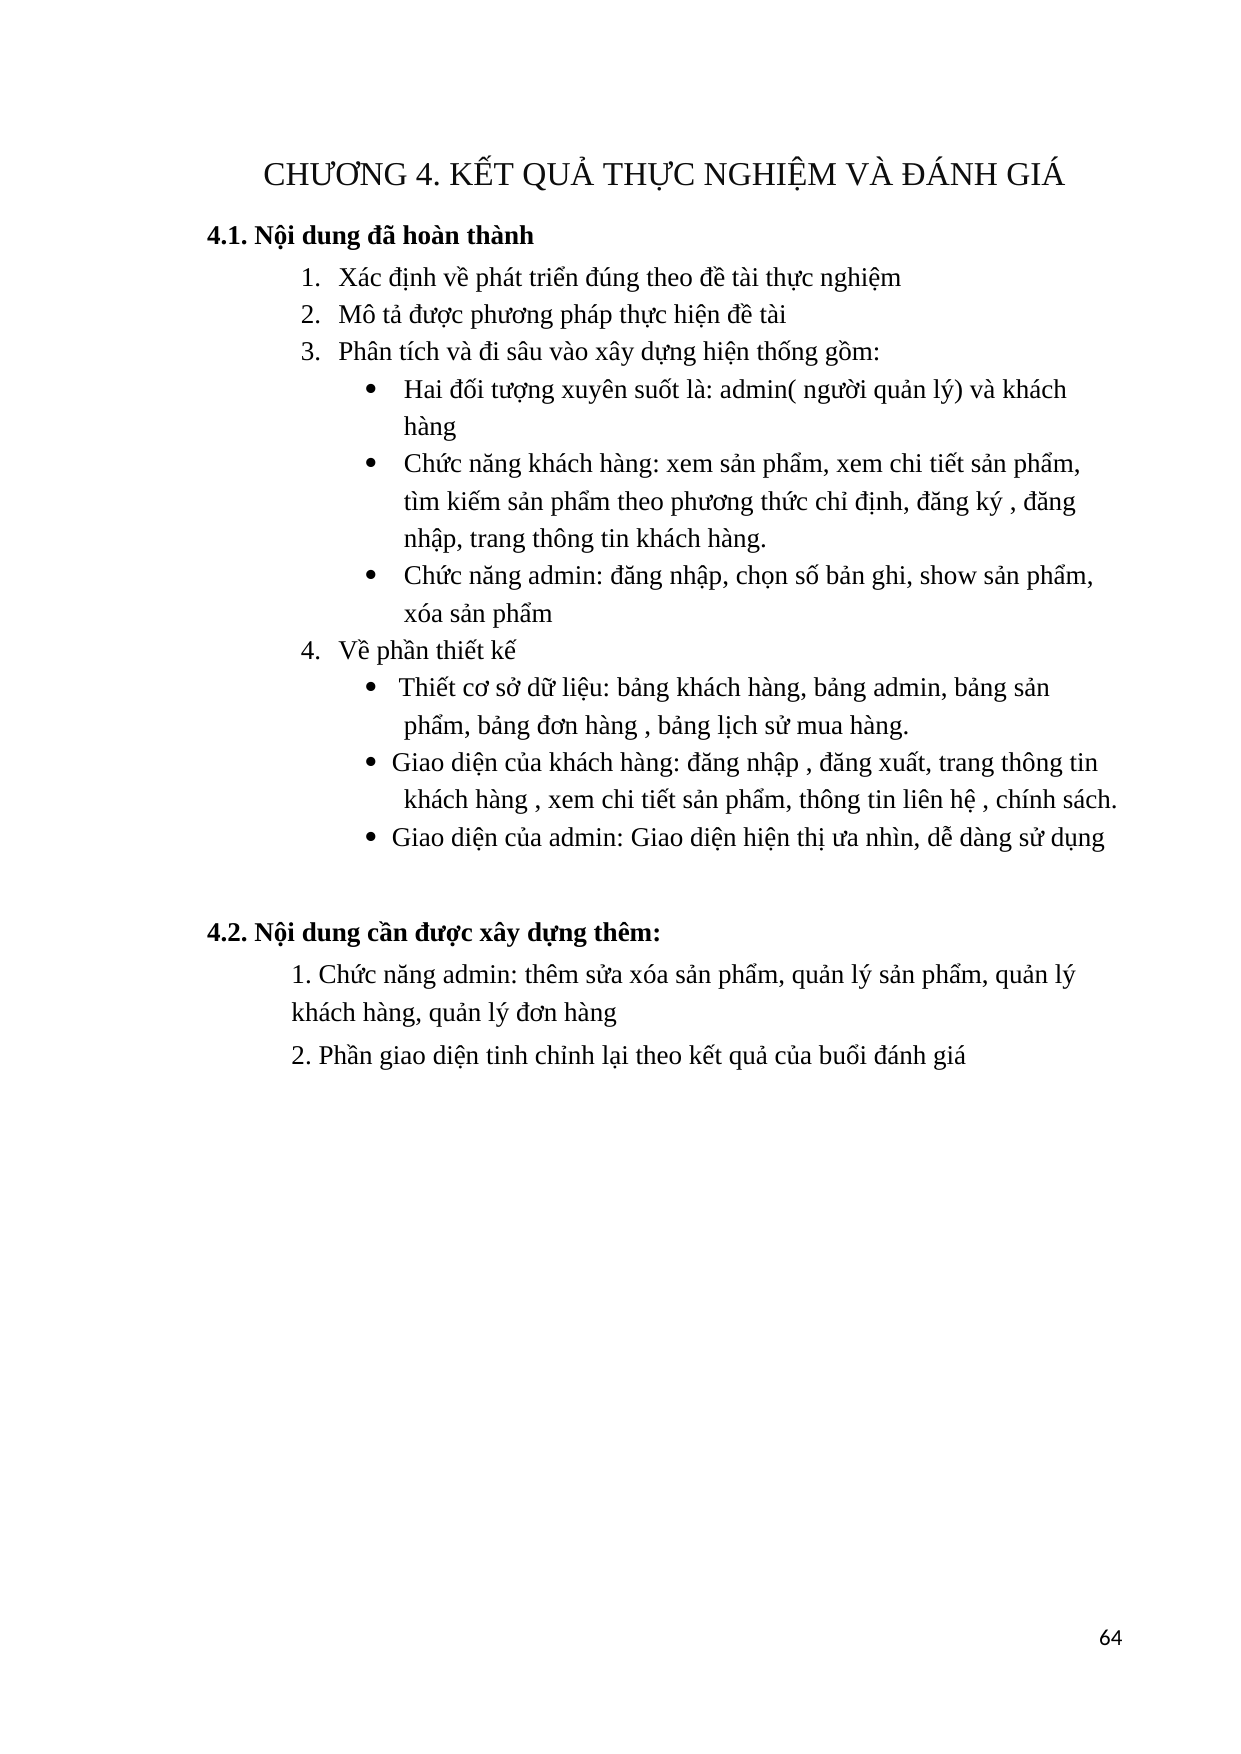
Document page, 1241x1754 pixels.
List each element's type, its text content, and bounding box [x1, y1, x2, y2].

list Thiết cơ sở dữ liệu: bảng khách hàng, bảng admin, bảng sản phẩm, bảng đơn hàng , bảng lịch sử mua hàng. [366, 671, 1122, 740]
list Về phần thiết kế [301, 634, 1122, 665]
text 2. Phần giao diện tinh chỉnh lại theo kết quả của buổi đánh giá [291, 1039, 1122, 1070]
list Chức năng khách hàng: xem sản phẩm, xem chi tiết sản phẩm, tìm kiếm sản phẩm theo phương thức chỉ định, đăng ký , đăng nhập, trang thông tin khách hàng. [366, 447, 1122, 553]
subtitle CHƯƠNG 4. KẾT QUẢ THỰC NGHIỆM VÀ ĐÁNH GIÁ [207, 154, 1122, 192]
text 1. Chức năng admin: thêm sửa xóa sản phẩm, quản lý sản phẩm, quản lý khách hàng, quản lý đơn hàng [291, 958, 1122, 1027]
list Phân tích và đi sâu vào xây dựng hiện thống gồm: [301, 335, 1122, 367]
list Giao diện của admin: Giao diện hiện thị ưa nhìn, dễ dàng sử dụng [366, 821, 1122, 852]
list Giao diện của khách hàng: đăng nhập , đăng xuất, trang thông tin khách hàng , xem chi tiết sản phẩm, thông tin liên hệ , chính sách. [366, 746, 1122, 814]
subtitle 4.2. Nội dung cần được xây dựng thêm: [207, 916, 1122, 947]
list Hai đối tượng xuyên suốt là: admin( người quản lý) và khách hàng [366, 373, 1122, 441]
list Chức năng admin: đăng nhập, chọn số bản ghi, show sản phẩm, xóa sản phẩm [366, 559, 1122, 628]
list Mô tả được phương pháp thực hiện đề tài [301, 298, 1122, 329]
subtitle 4.1. Nội dung đã hoàn thành [207, 219, 1122, 250]
list Xác định về phát triển đúng theo đề tài thực nghiệm [301, 261, 1122, 292]
